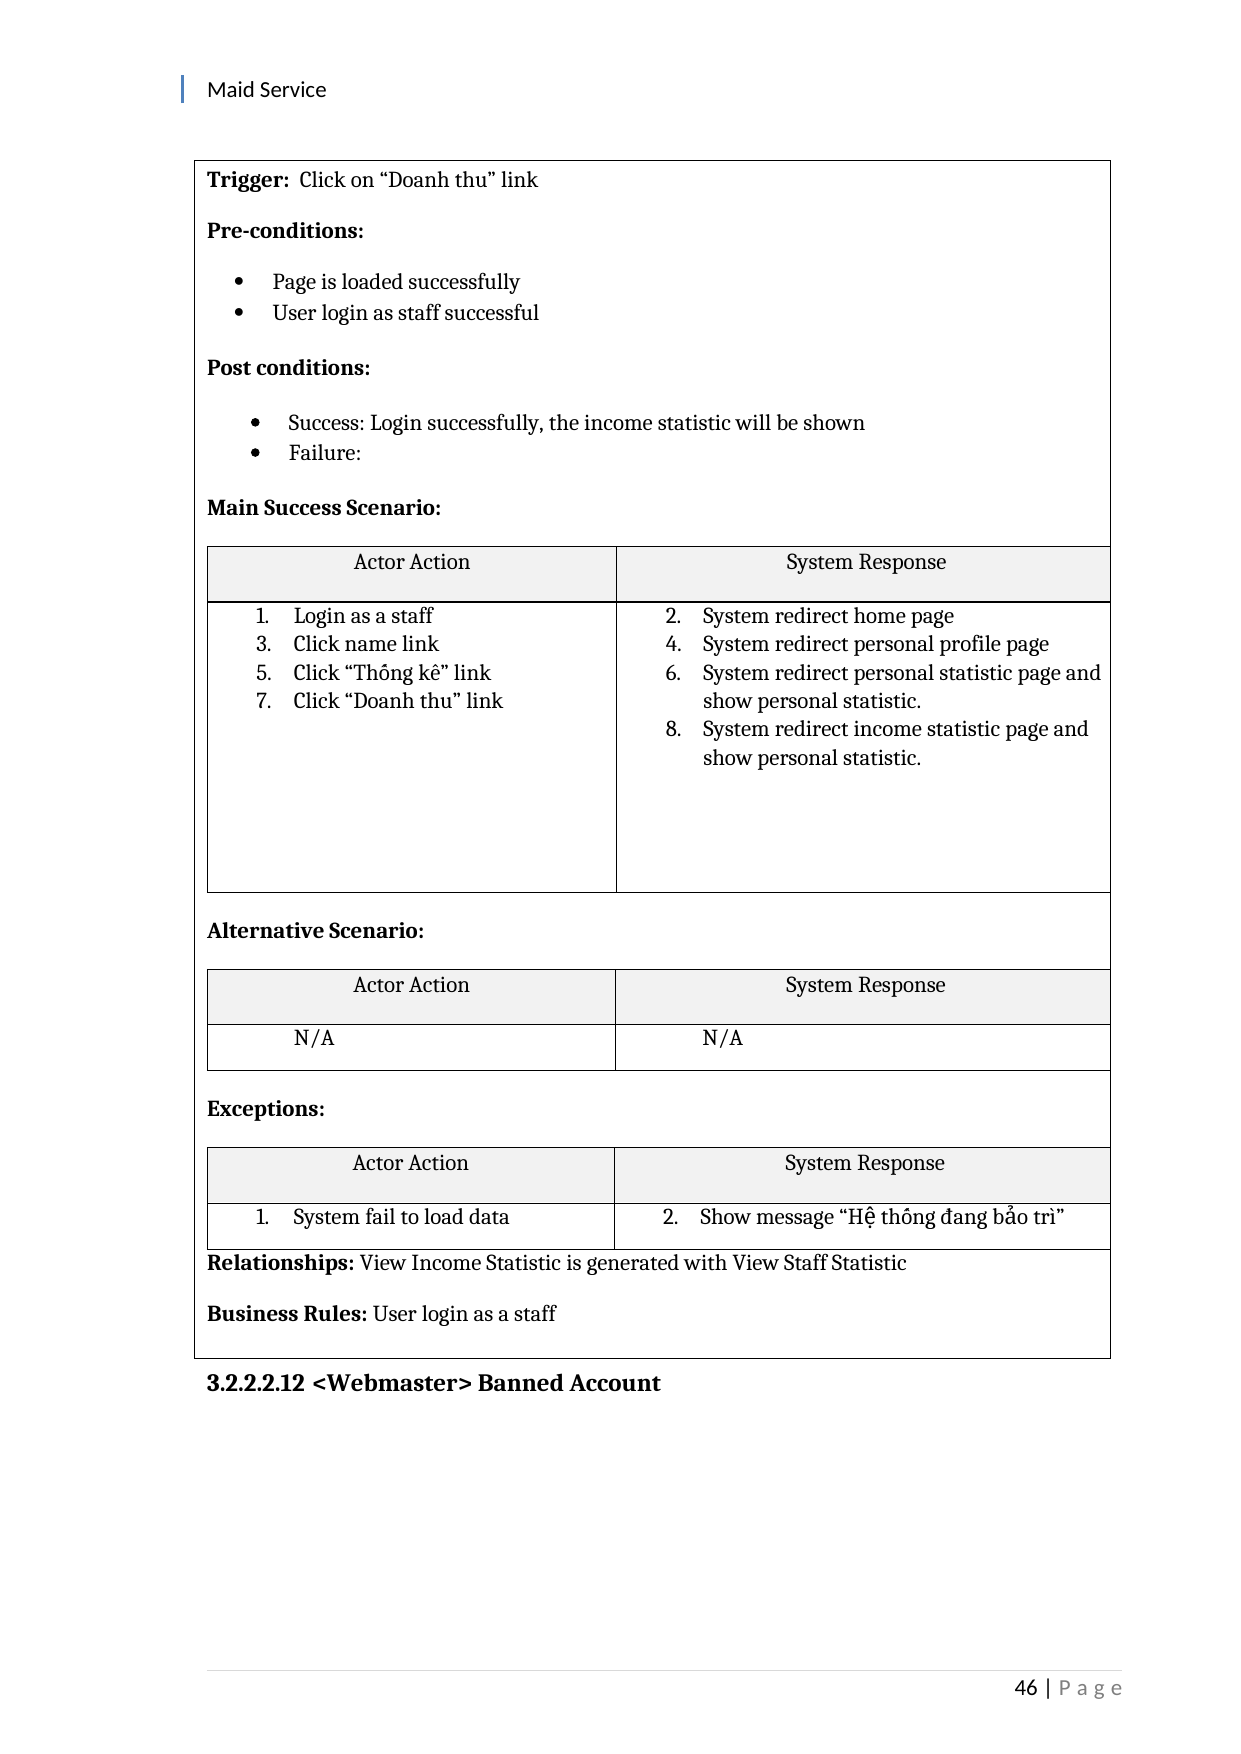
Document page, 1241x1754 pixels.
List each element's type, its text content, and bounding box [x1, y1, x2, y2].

subtitle <Webmaster> Banned Account [207, 1369, 1122, 1398]
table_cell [195, 161, 1110, 1358]
